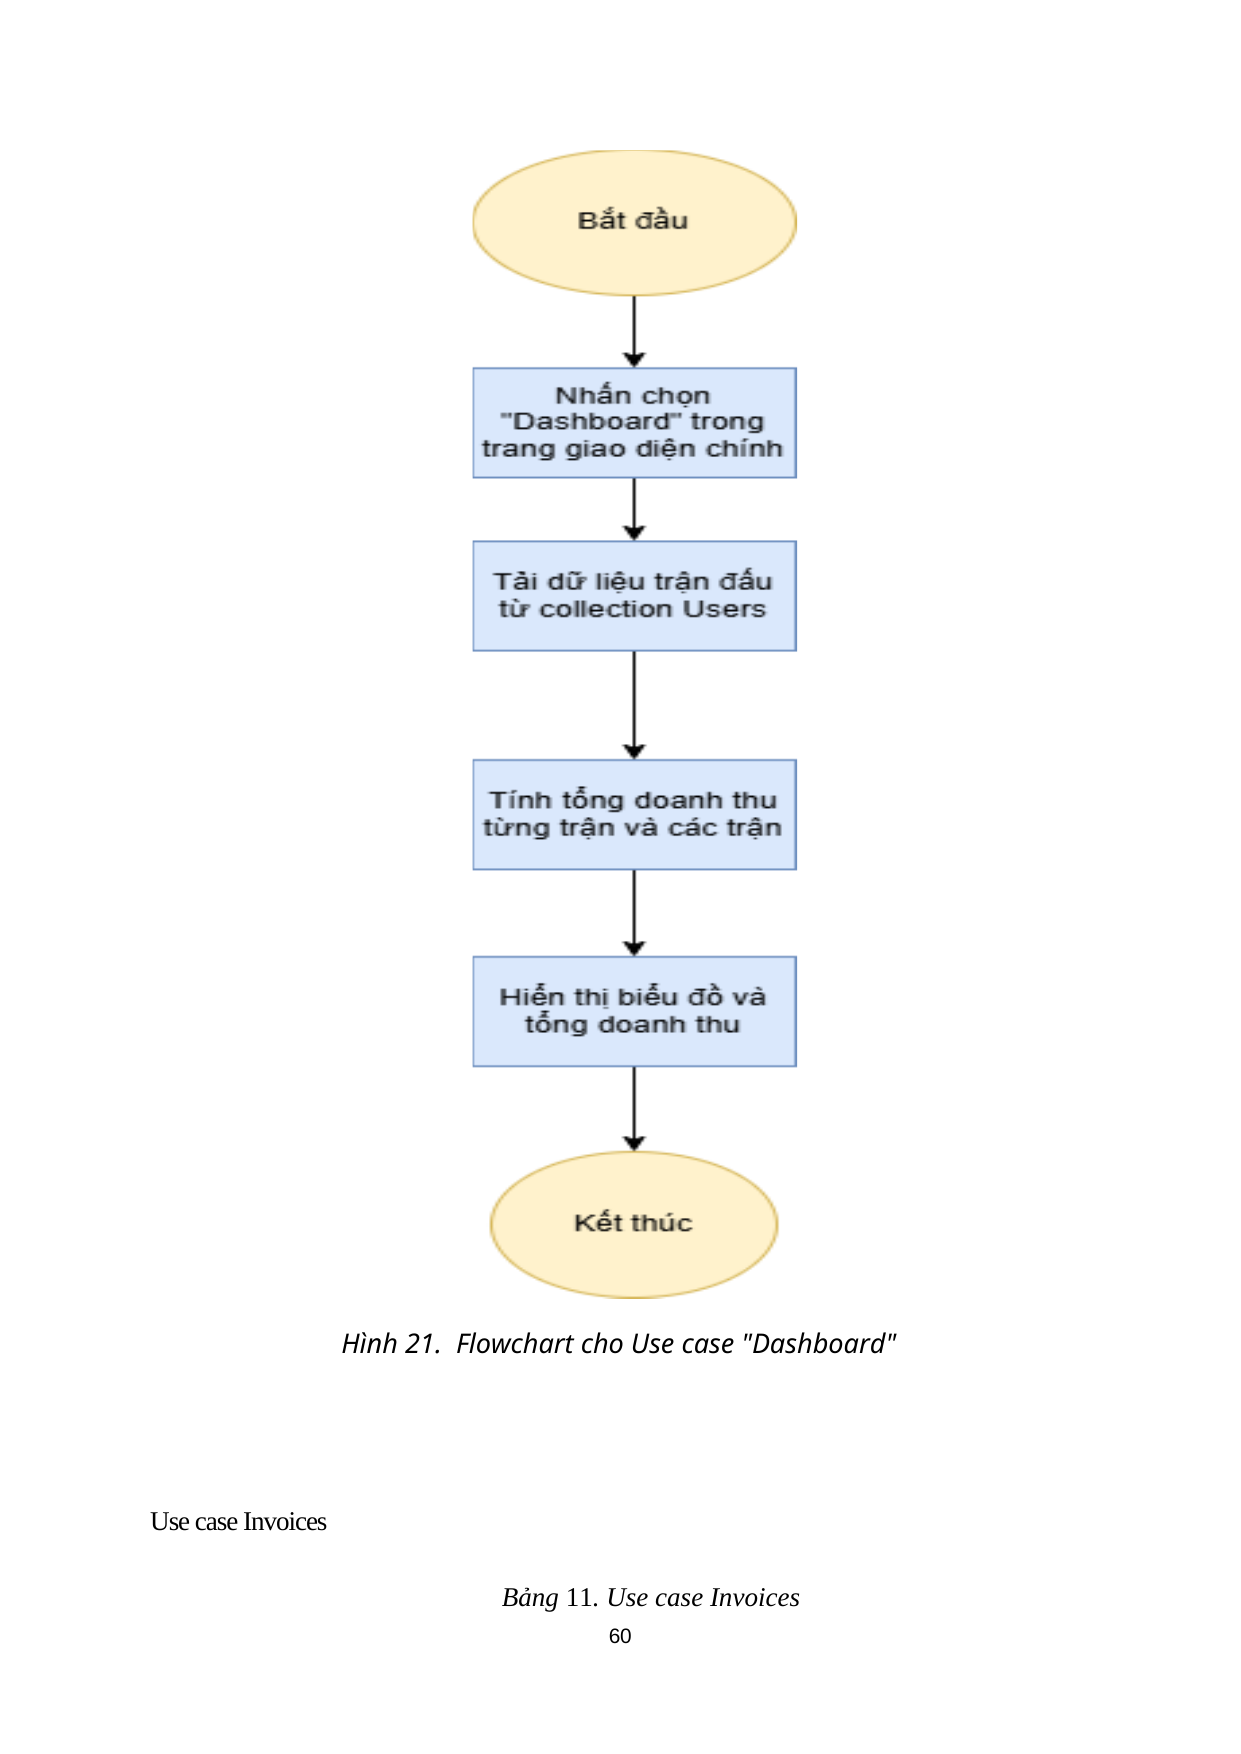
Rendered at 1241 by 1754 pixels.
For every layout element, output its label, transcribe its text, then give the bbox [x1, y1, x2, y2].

title Use case Invoices [150, 1505, 1090, 1536]
text Hình 21. Flowchart cho Use case "Dashboard" [150, 1324, 1090, 1361]
picture [472, 150, 798, 1299]
text Bảng 11. Use case Invoices [472, 1581, 803, 1612]
